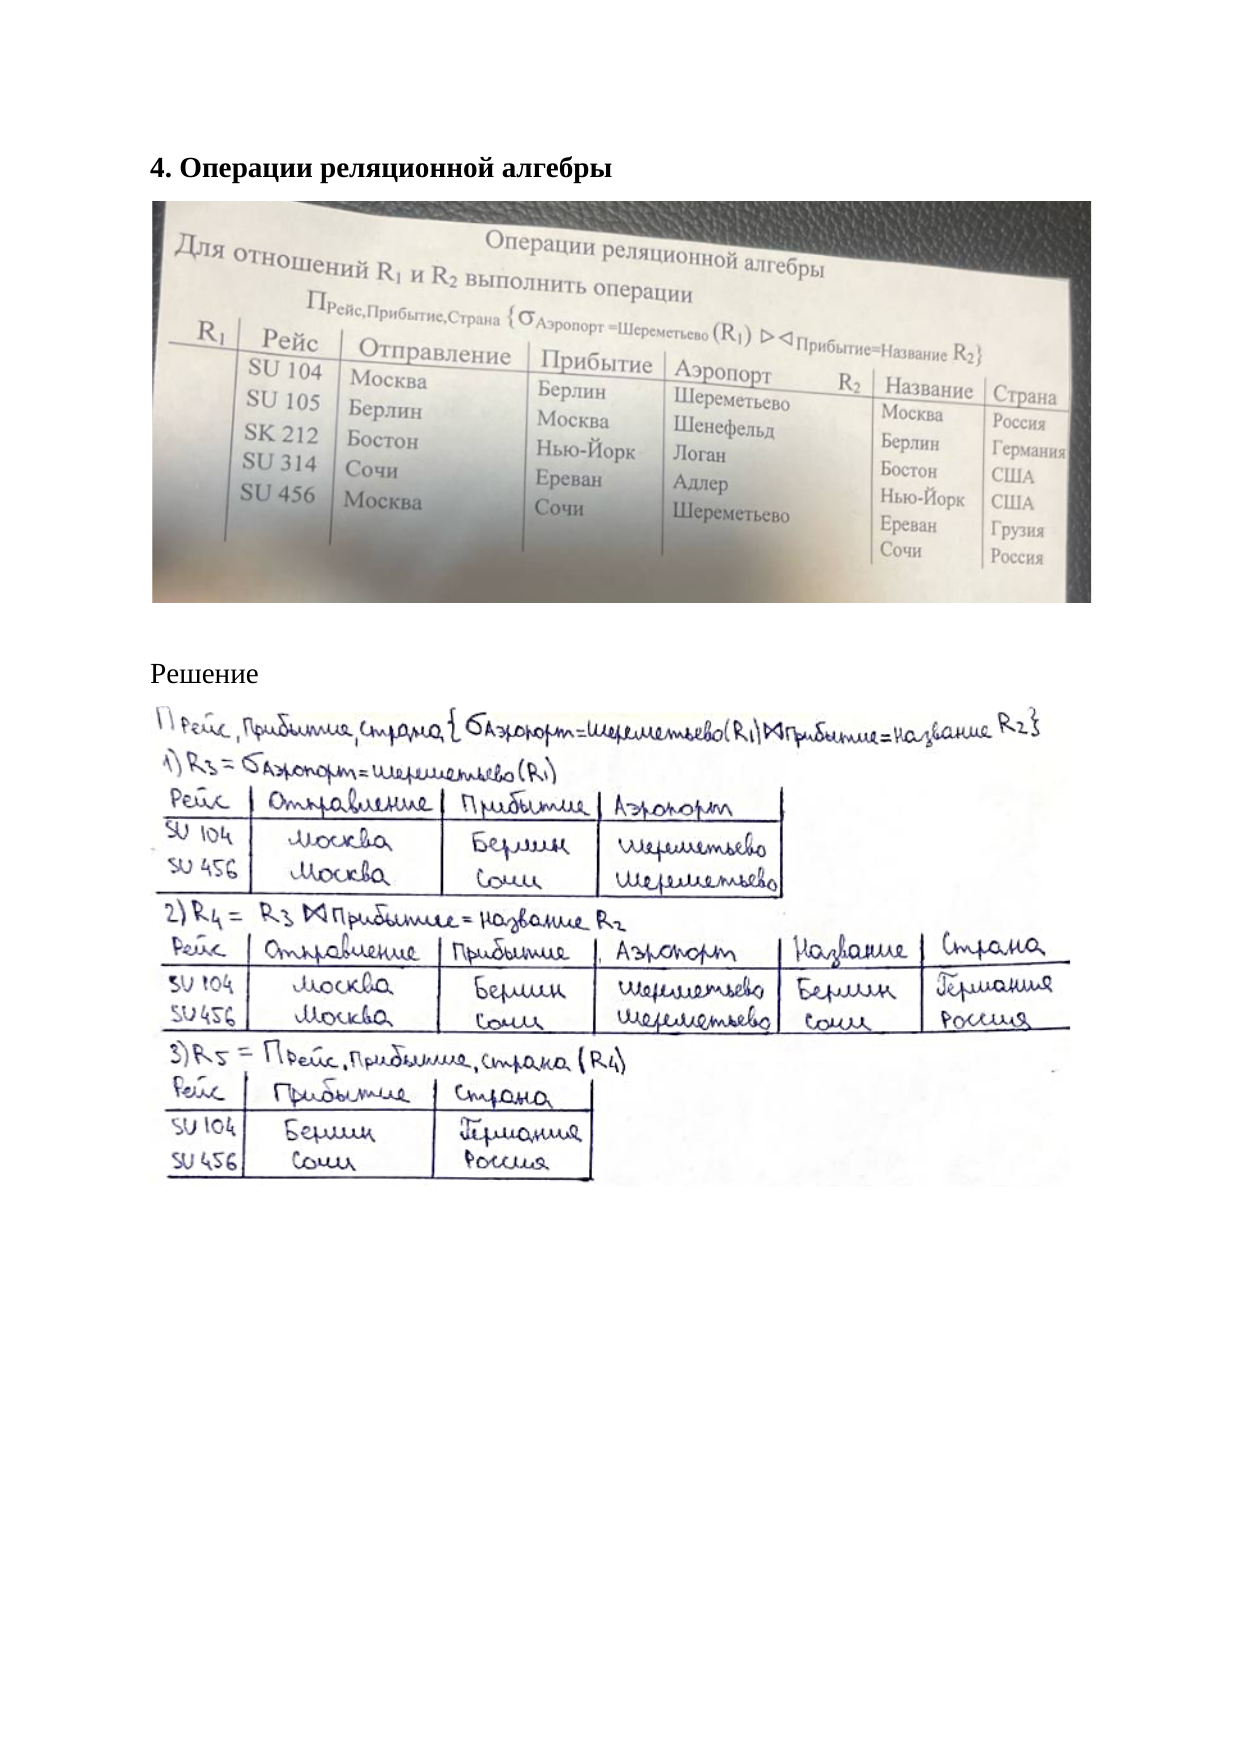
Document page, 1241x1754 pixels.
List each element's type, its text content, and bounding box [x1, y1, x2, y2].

picture [153, 201, 1092, 603]
picture [150, 706, 1071, 1191]
text 4. Операции реляционной алгебры [150, 150, 1090, 183]
text Решение [150, 656, 1090, 689]
